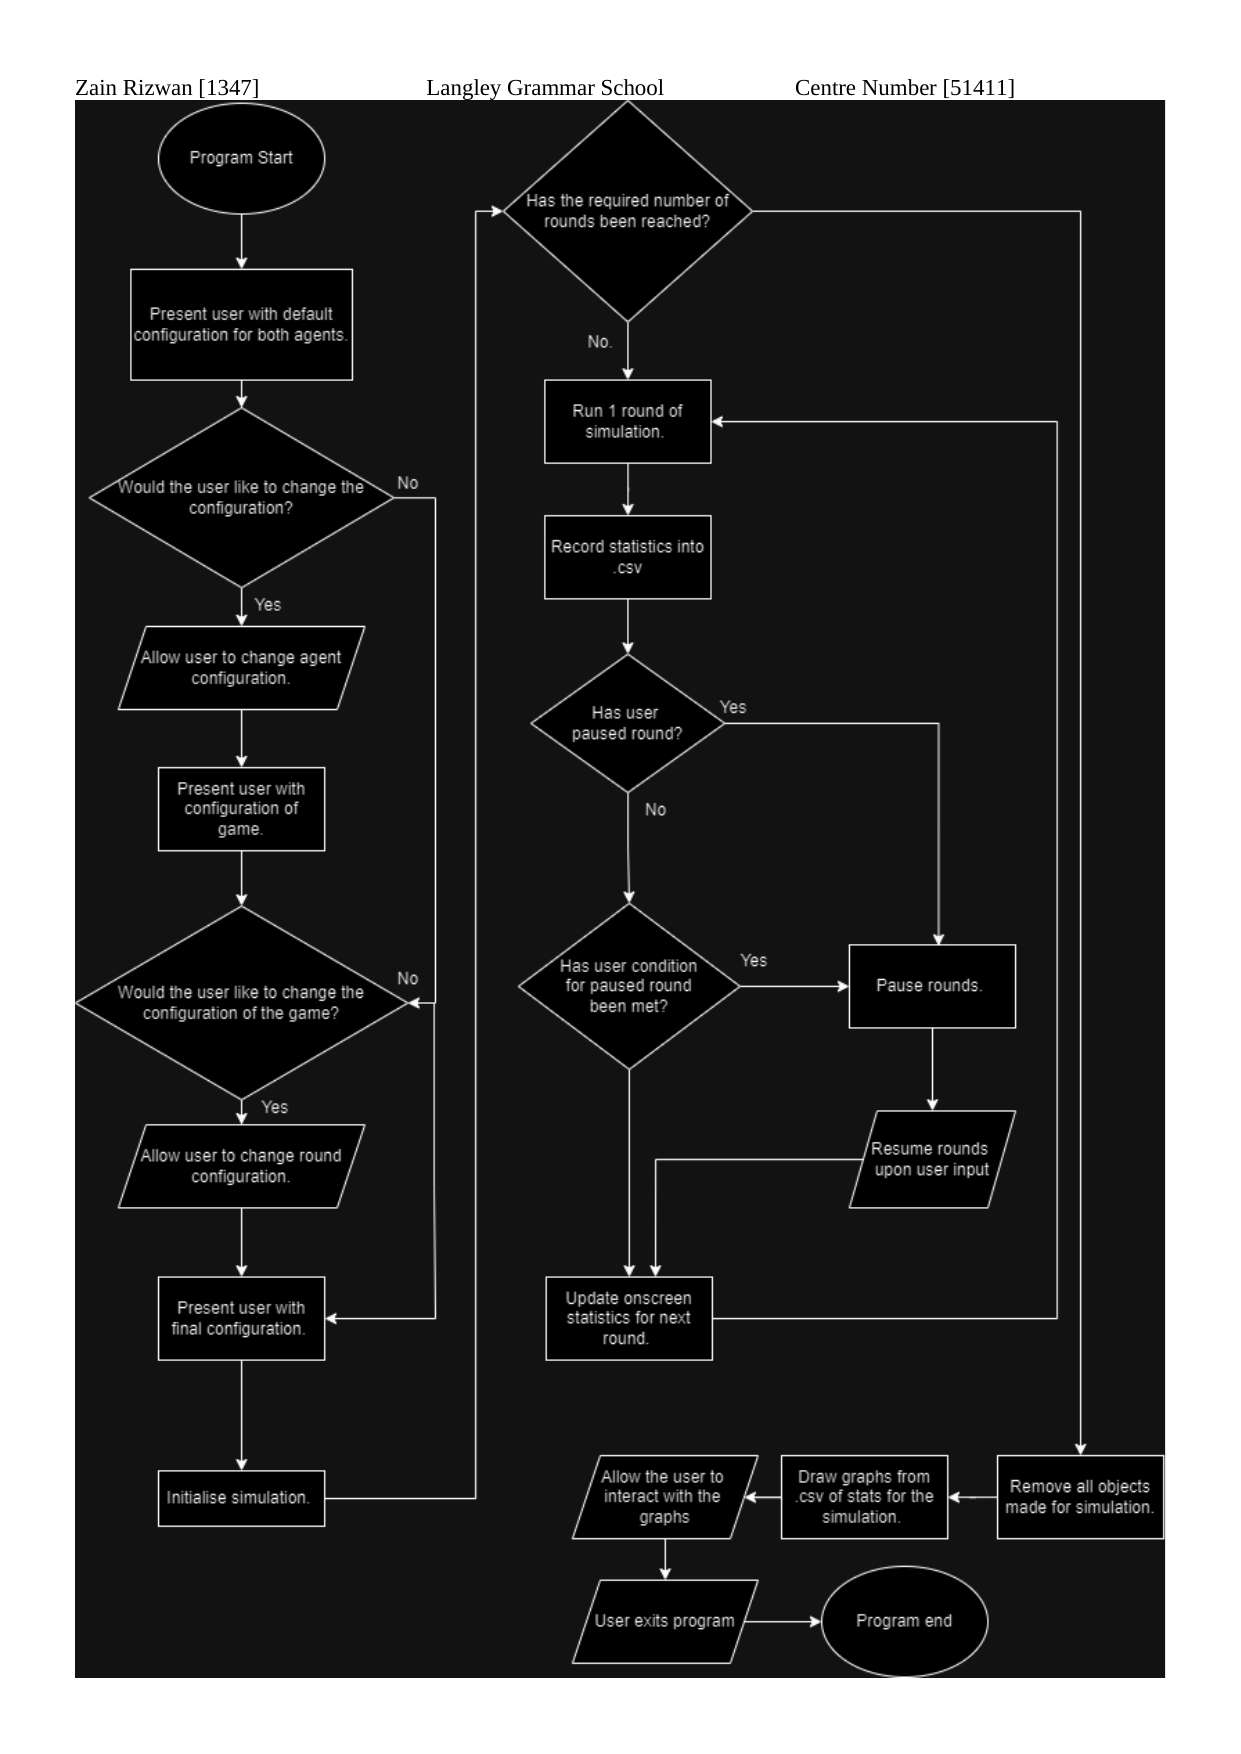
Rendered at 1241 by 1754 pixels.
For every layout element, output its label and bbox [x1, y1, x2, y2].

picture [75, 100, 1166, 1678]
